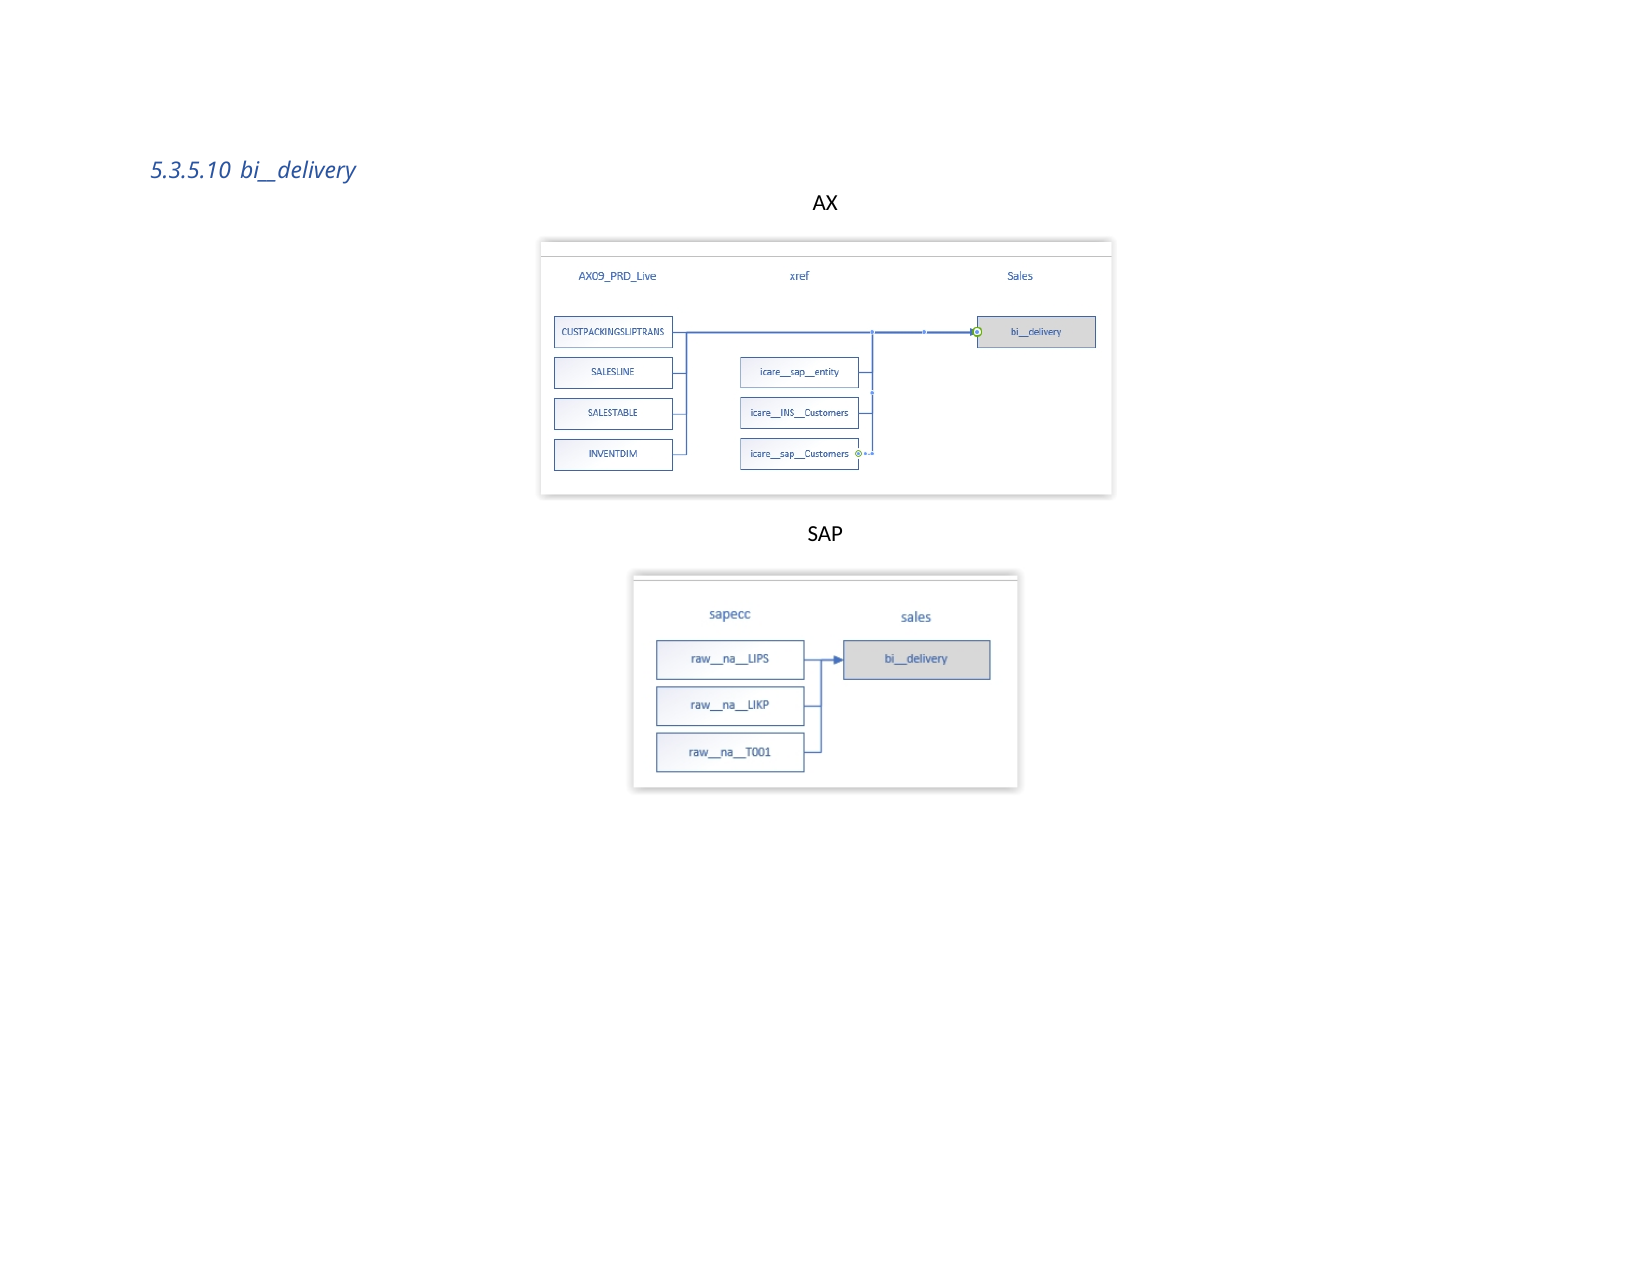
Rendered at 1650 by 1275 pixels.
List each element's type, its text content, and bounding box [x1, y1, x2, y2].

text SAP [150, 519, 1500, 547]
text AX [150, 188, 1500, 216]
picture [533, 234, 1118, 501]
picture [624, 566, 1026, 796]
subtitle bi__delivery [150, 154, 1500, 185]
